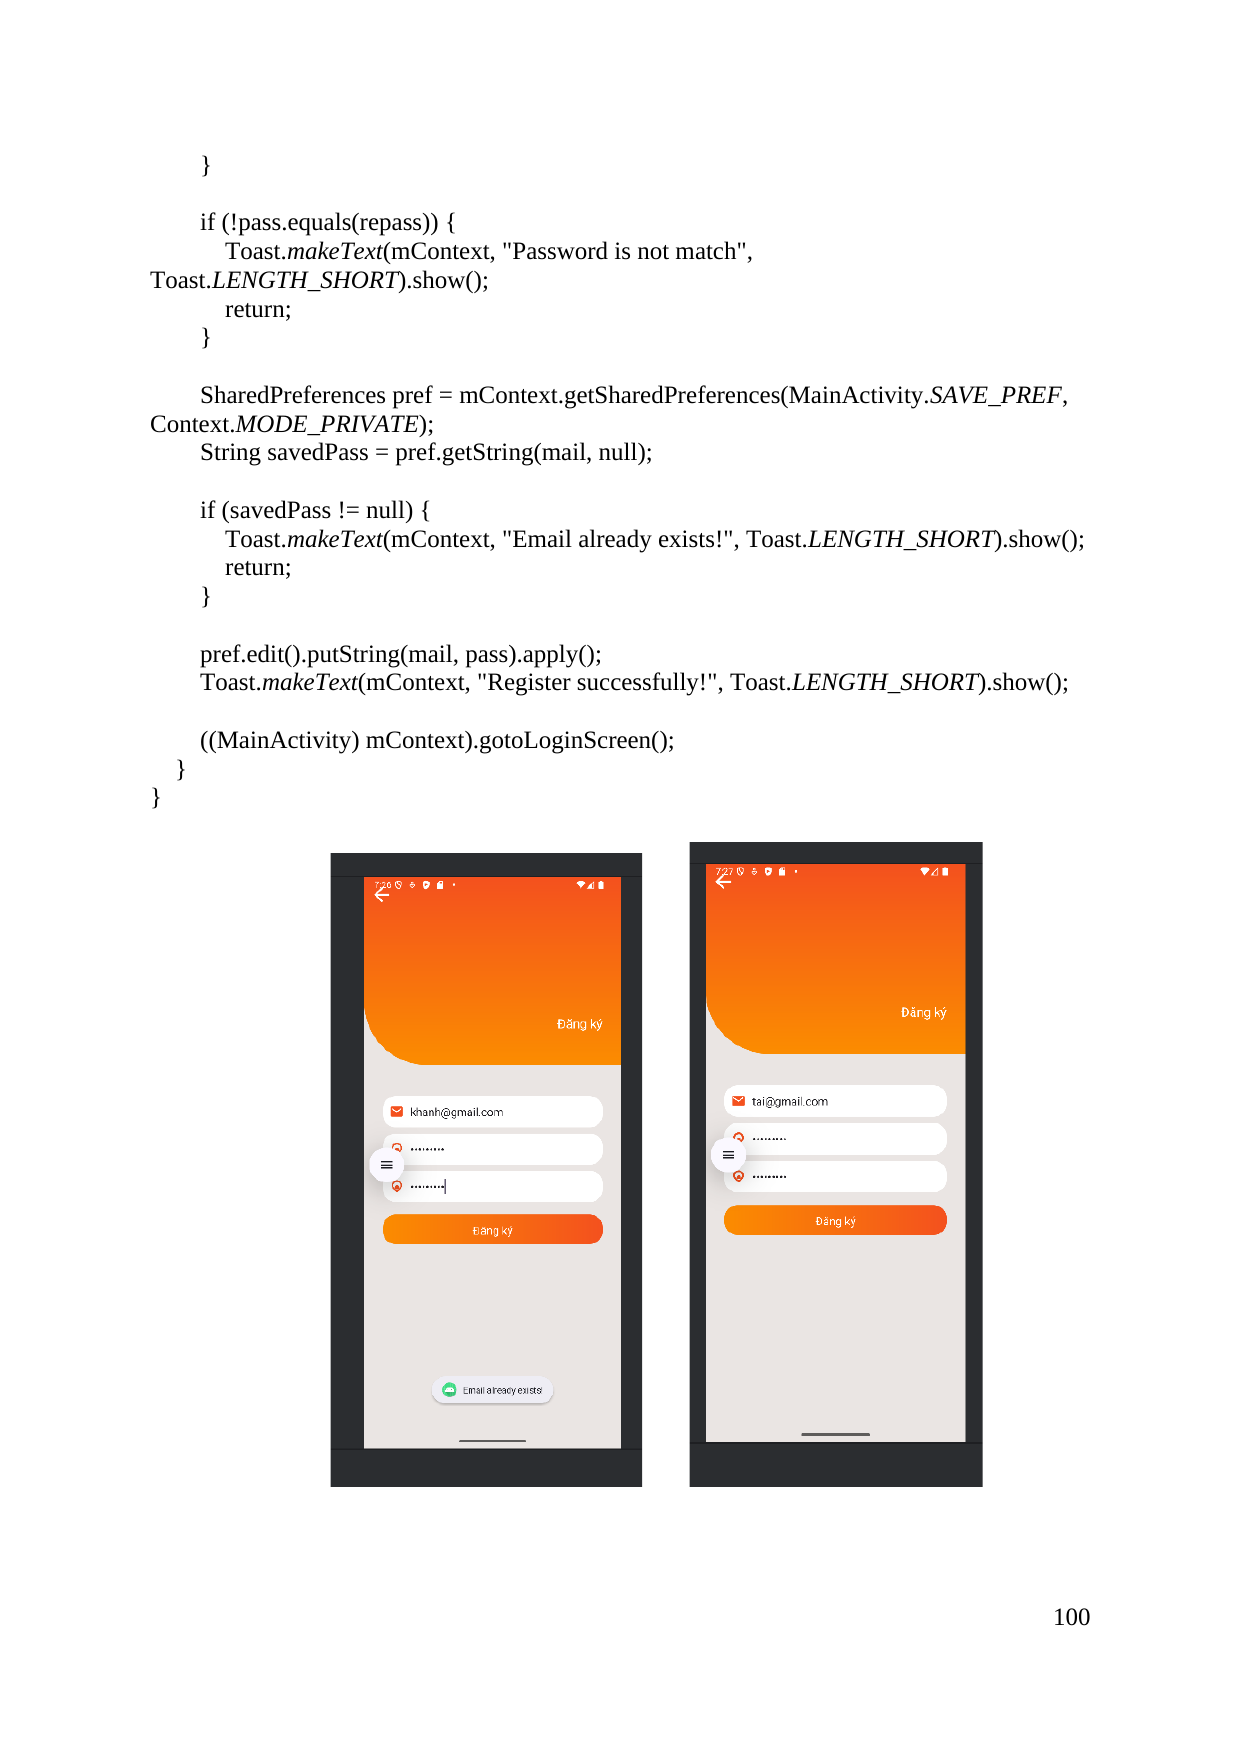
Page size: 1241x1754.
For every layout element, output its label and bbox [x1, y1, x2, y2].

text [150, 150, 1090, 811]
picture [689, 842, 983, 1487]
picture [330, 853, 643, 1487]
